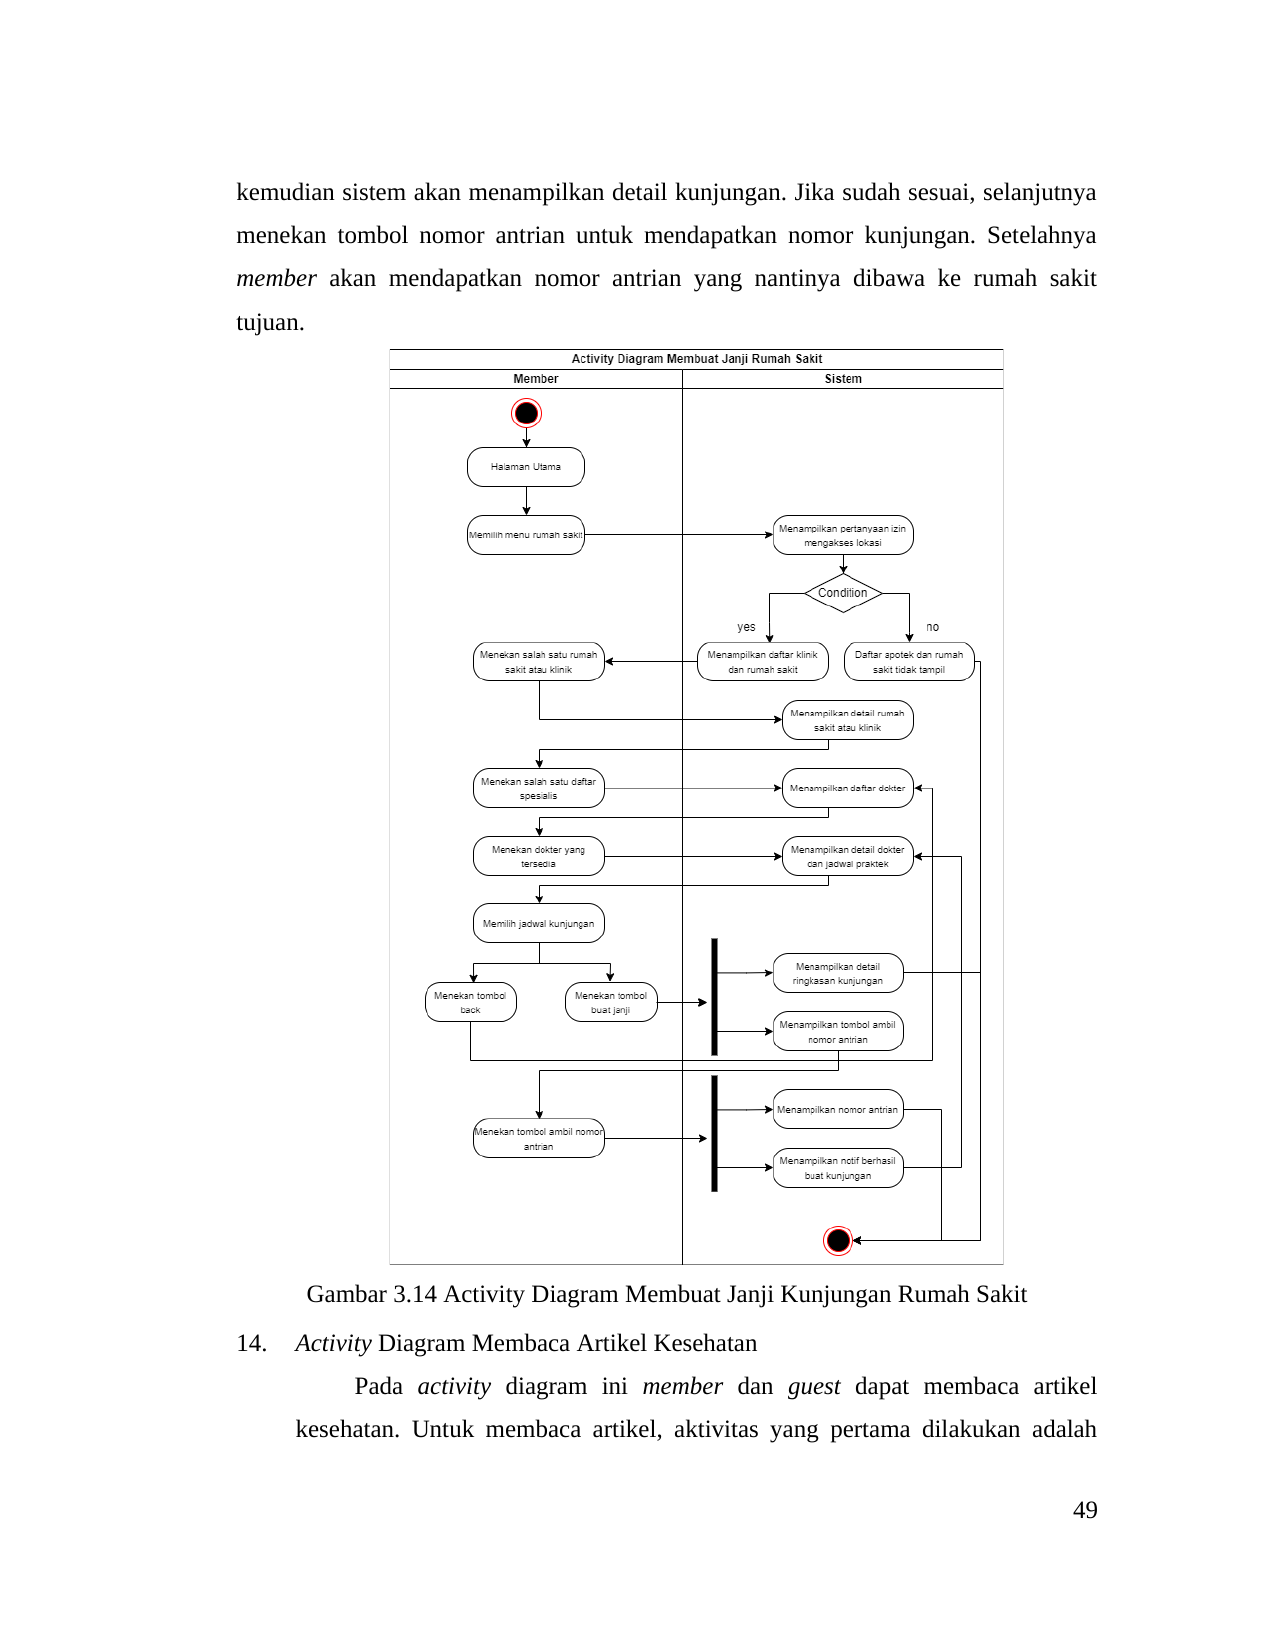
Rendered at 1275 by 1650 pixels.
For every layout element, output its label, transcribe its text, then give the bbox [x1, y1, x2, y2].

text Gambar 3.14 Activity Diagram Membuat Janji Kunjungan Rumah Sakit [236, 1279, 1098, 1307]
picture [389, 349, 1004, 1265]
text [295, 1371, 1098, 1443]
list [236, 177, 1098, 335]
list Activity Diagram Membaca Artikel Kesehatan [236, 1328, 1098, 1357]
